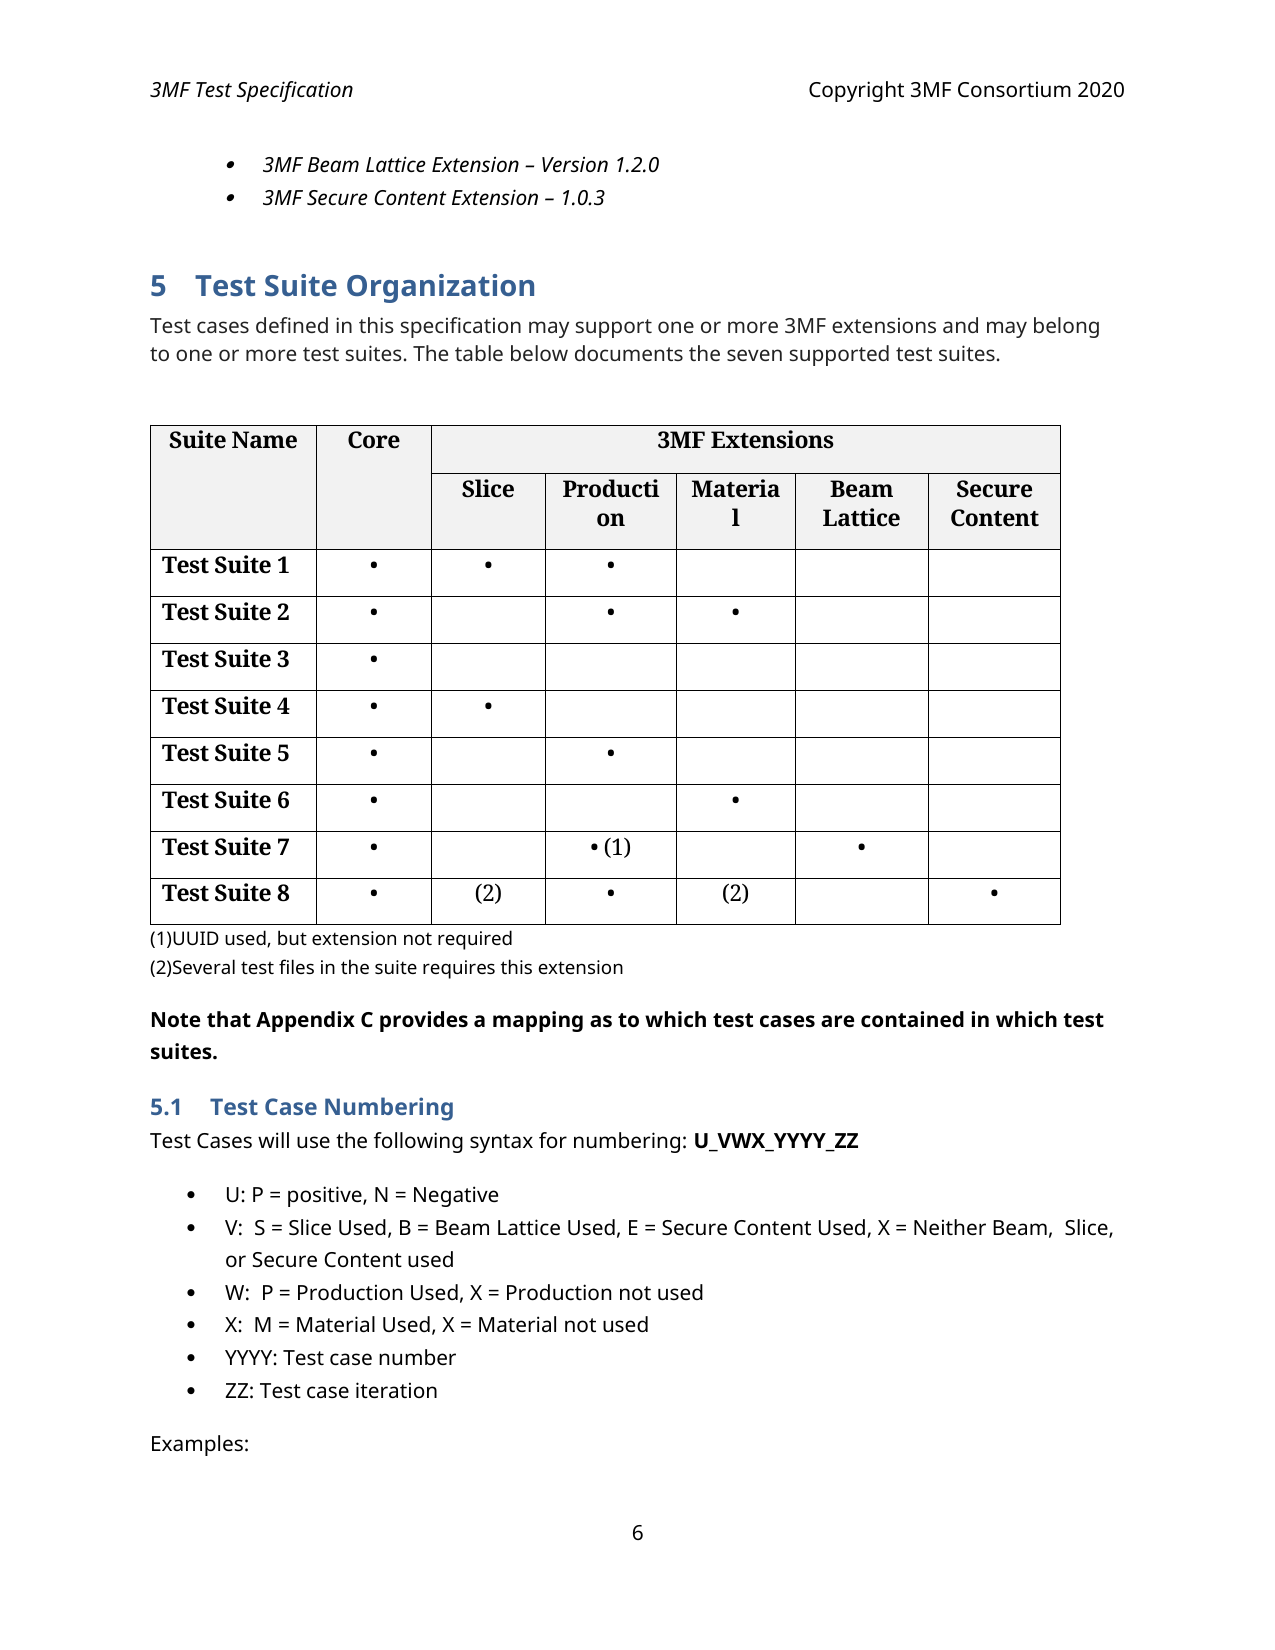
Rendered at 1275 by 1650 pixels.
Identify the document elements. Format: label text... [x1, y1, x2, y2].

table_cell [432, 644, 545, 690]
text (1)UUID used, but extension not required [150, 925, 1125, 951]
table_cell • [546, 879, 676, 924]
list W: P = Production Used, X = Production not used [187, 1278, 1125, 1306]
table_cell • [432, 550, 545, 596]
list U: P = positive, N = Negative [187, 1180, 1125, 1208]
table_cell [796, 691, 928, 737]
table_header Core [317, 426, 431, 549]
table_cell • [317, 738, 431, 784]
table_cell • [677, 597, 795, 643]
text (2)Several test files in the suite requires this extension [150, 954, 1125, 980]
table_cell [929, 691, 1060, 737]
table_cell [677, 738, 795, 784]
table_cell [929, 550, 1060, 596]
table_cell [546, 644, 676, 690]
table_cell • [546, 738, 676, 784]
table_cell Slice [432, 474, 545, 549]
table_cell [929, 785, 1060, 831]
table_cell • [546, 597, 676, 643]
table_cell Beam Lattice [796, 474, 928, 549]
table_cell Production [546, 474, 676, 549]
table_cell Test Suite 6 [151, 785, 316, 831]
table_cell [796, 550, 928, 596]
table_cell • [546, 550, 676, 596]
table_cell Test Suite 4 [151, 691, 316, 737]
table_cell [929, 644, 1060, 690]
table_cell • [432, 691, 545, 737]
table_cell • [317, 691, 431, 737]
table_cell [677, 550, 795, 596]
table_cell [929, 738, 1060, 784]
list ZZ: Test case iteration [187, 1376, 1125, 1404]
text Note that Appendix C provides a mapping as to which test cases are contained in which test suites. [150, 1005, 1125, 1066]
table_cell • [796, 832, 928, 877]
table_cell [796, 785, 928, 831]
text Test Cases will use the following syntax for numbering: U_VWX_YYYY_ZZ [150, 1127, 1125, 1155]
table_cell Test Suite 1 [151, 550, 316, 596]
table_cell [432, 785, 545, 831]
table_cell [796, 597, 928, 643]
list YYYY: Test case number [187, 1343, 1125, 1372]
list X: M = Material Used, X = Material not used [187, 1311, 1125, 1339]
table_cell • [317, 644, 431, 690]
table_cell Material [677, 474, 795, 549]
table_cell [677, 832, 795, 877]
table_cell (2) [432, 879, 545, 924]
text Examples: [150, 1429, 1125, 1458]
table_cell [546, 691, 676, 737]
table_cell [929, 832, 1060, 877]
table_cell Test Suite 8 [151, 879, 316, 924]
table_cell [677, 644, 795, 690]
table_cell [677, 691, 795, 737]
table_cell • [317, 879, 431, 924]
table_cell [929, 597, 1060, 643]
list 3MF Secure Content Extension – 1.0.3 [225, 183, 1125, 211]
table_cell Test Suite 3 [151, 644, 316, 690]
table_cell • [929, 879, 1060, 924]
table_cell [796, 879, 928, 924]
table_cell Test Suite 7 [151, 832, 316, 877]
table_cell • [317, 832, 431, 877]
subtitle Test Suite Organization [150, 265, 1125, 305]
table_cell • [317, 597, 431, 643]
table_cell Test Suite 2 [151, 597, 316, 643]
table_cell [796, 738, 928, 784]
table_header 3MF Extensions [432, 426, 1060, 473]
table_cell [432, 832, 545, 877]
table_cell [432, 738, 545, 784]
table_cell • [317, 550, 431, 596]
list V: S = Slice Used, B = Beam Lattice Used, E = Secure Content Used, X = Neither Beam, Slice, or Secure Content used [187, 1213, 1125, 1274]
table_cell Test Suite 5 [151, 738, 316, 784]
table_cell • [317, 785, 431, 831]
table_cell • (1) [546, 832, 676, 877]
table_cell [546, 785, 676, 831]
list 3MF Beam Lattice Extension – Version 1.2.0 [225, 150, 1125, 178]
table_cell • [677, 785, 795, 831]
table_cell (2) [677, 879, 795, 924]
table_cell [796, 644, 928, 690]
subtitle Test Case Numbering [150, 1091, 1125, 1122]
table_cell Secure Content [929, 474, 1060, 549]
table_cell [432, 597, 545, 643]
table_header Suite Name [151, 426, 316, 549]
